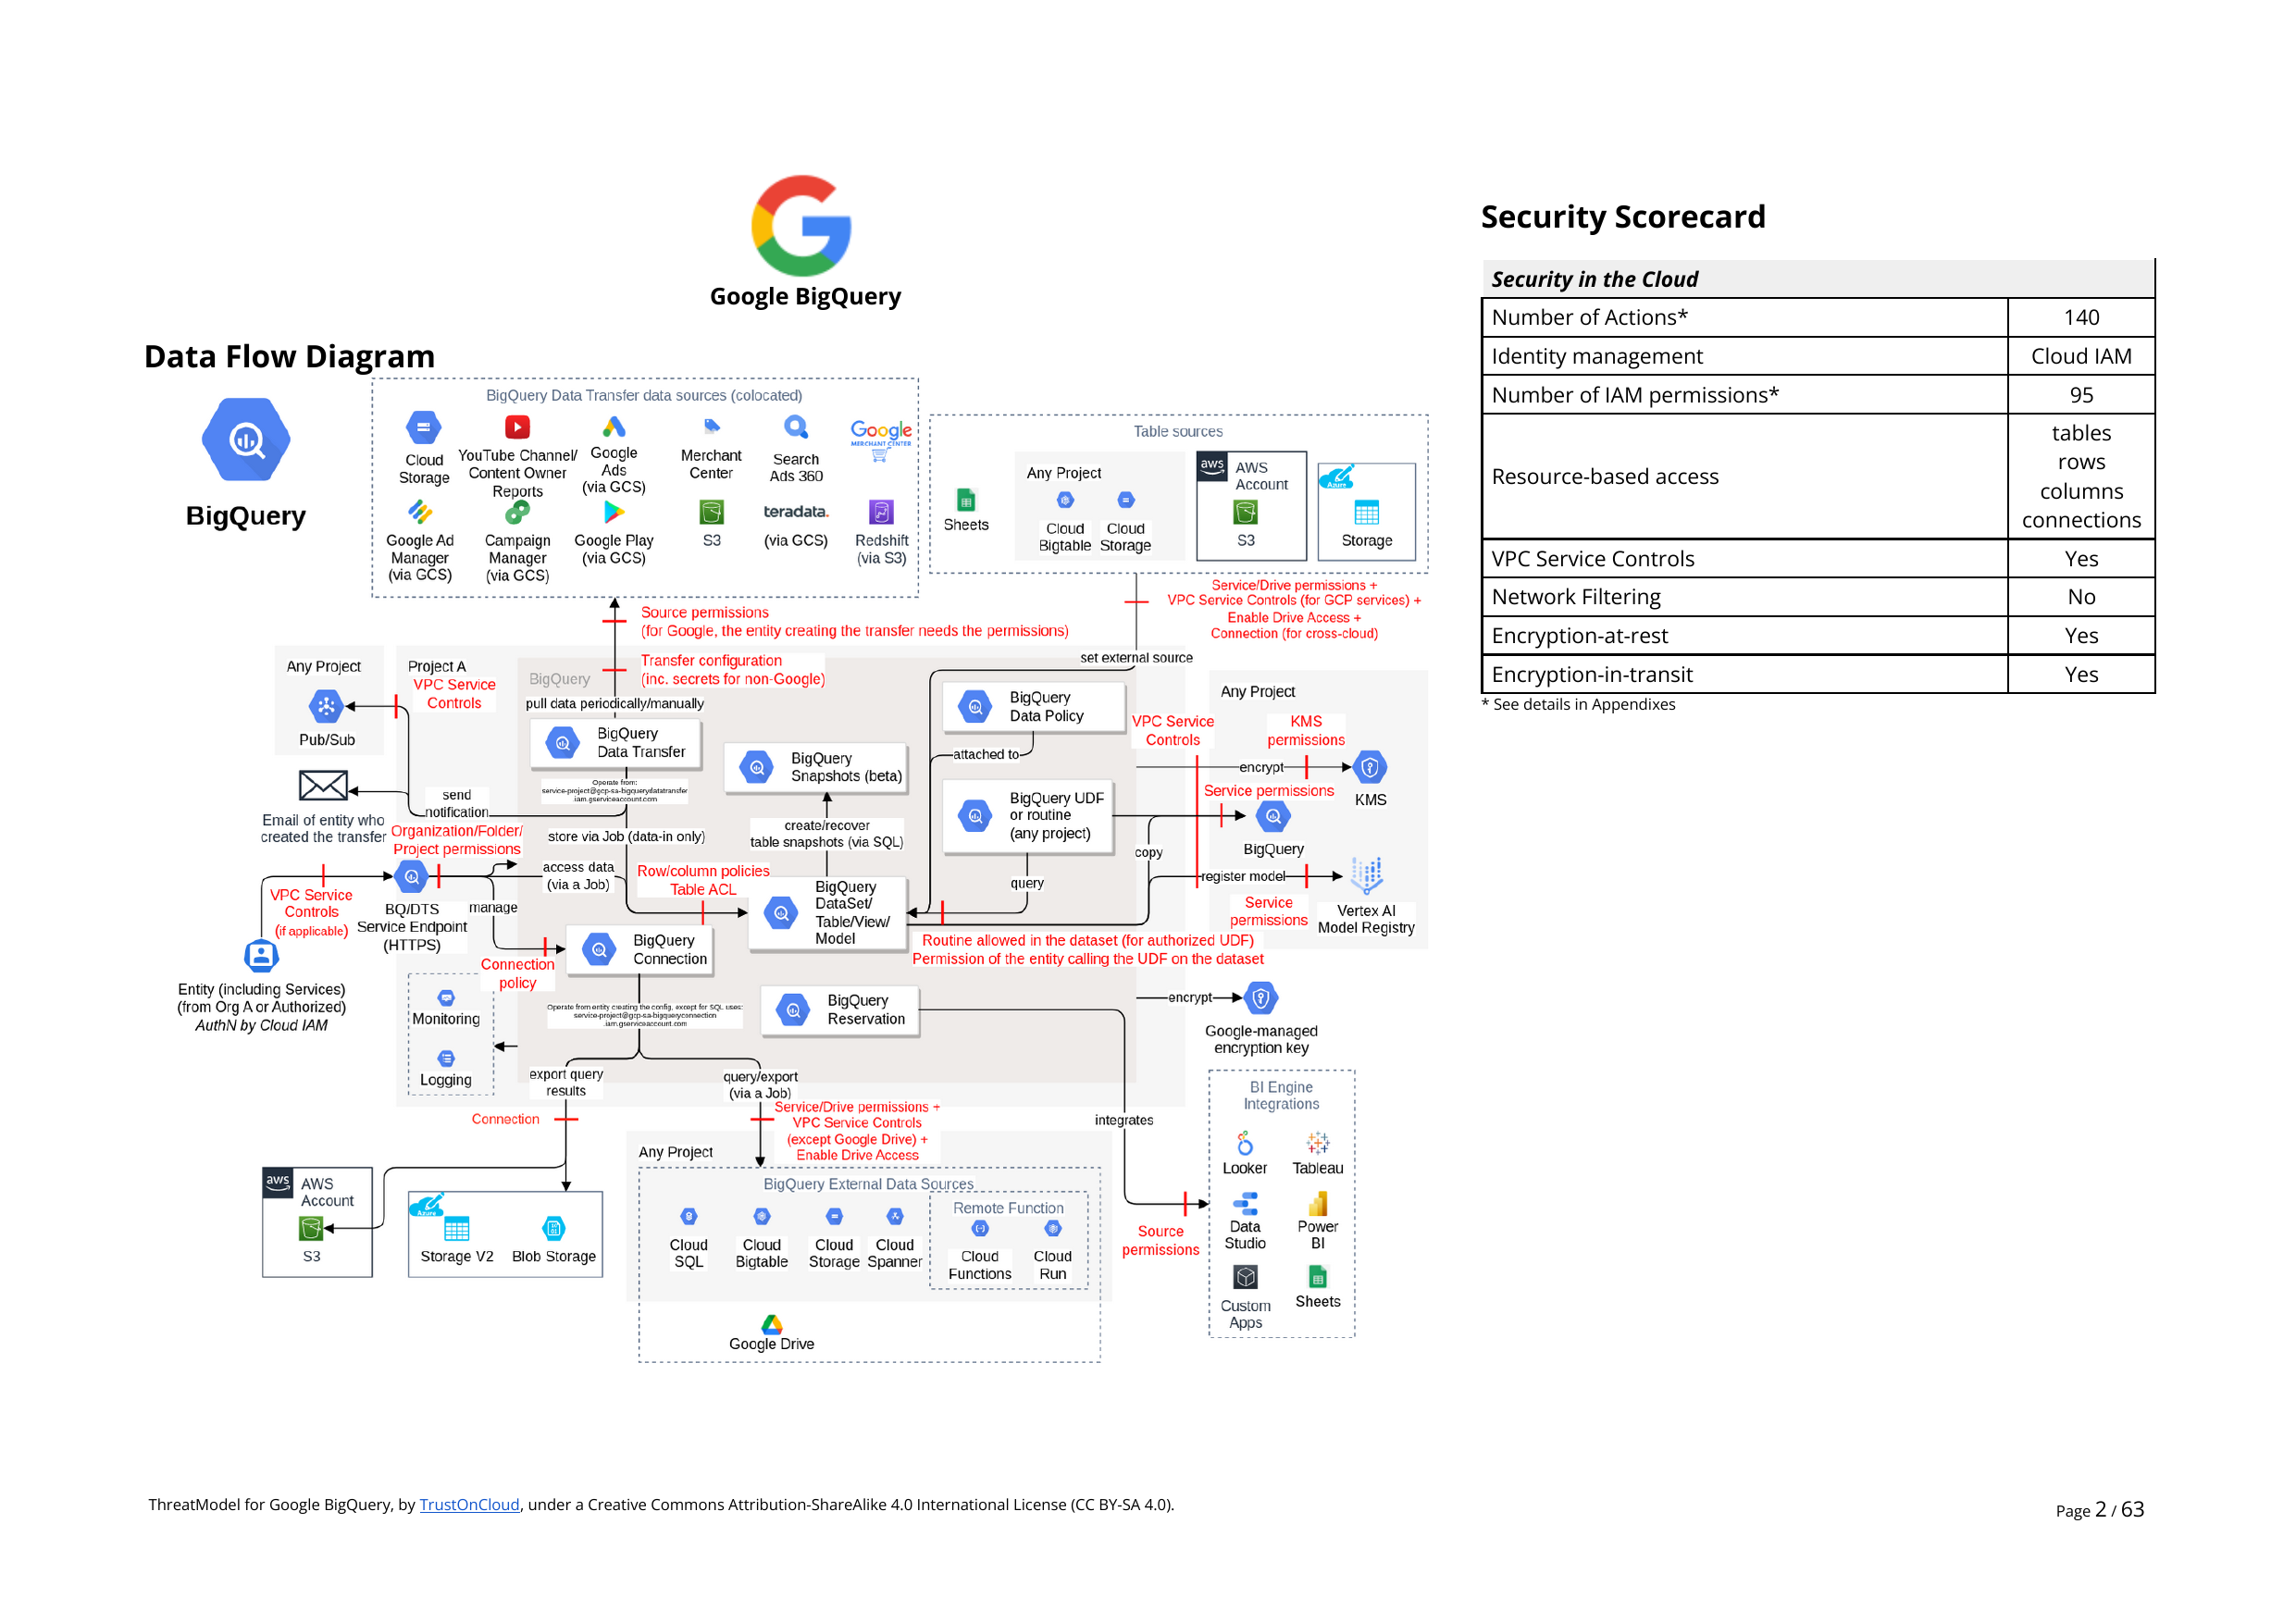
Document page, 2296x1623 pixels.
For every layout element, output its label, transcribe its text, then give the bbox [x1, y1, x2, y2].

picture [749, 172, 857, 280]
picture [176, 377, 1430, 1364]
table_header Security Scorecard * See details in Appendixes [1472, 163, 2157, 1376]
table_header Google BigQuery Data Flow Diagram [141, 163, 1471, 1376]
